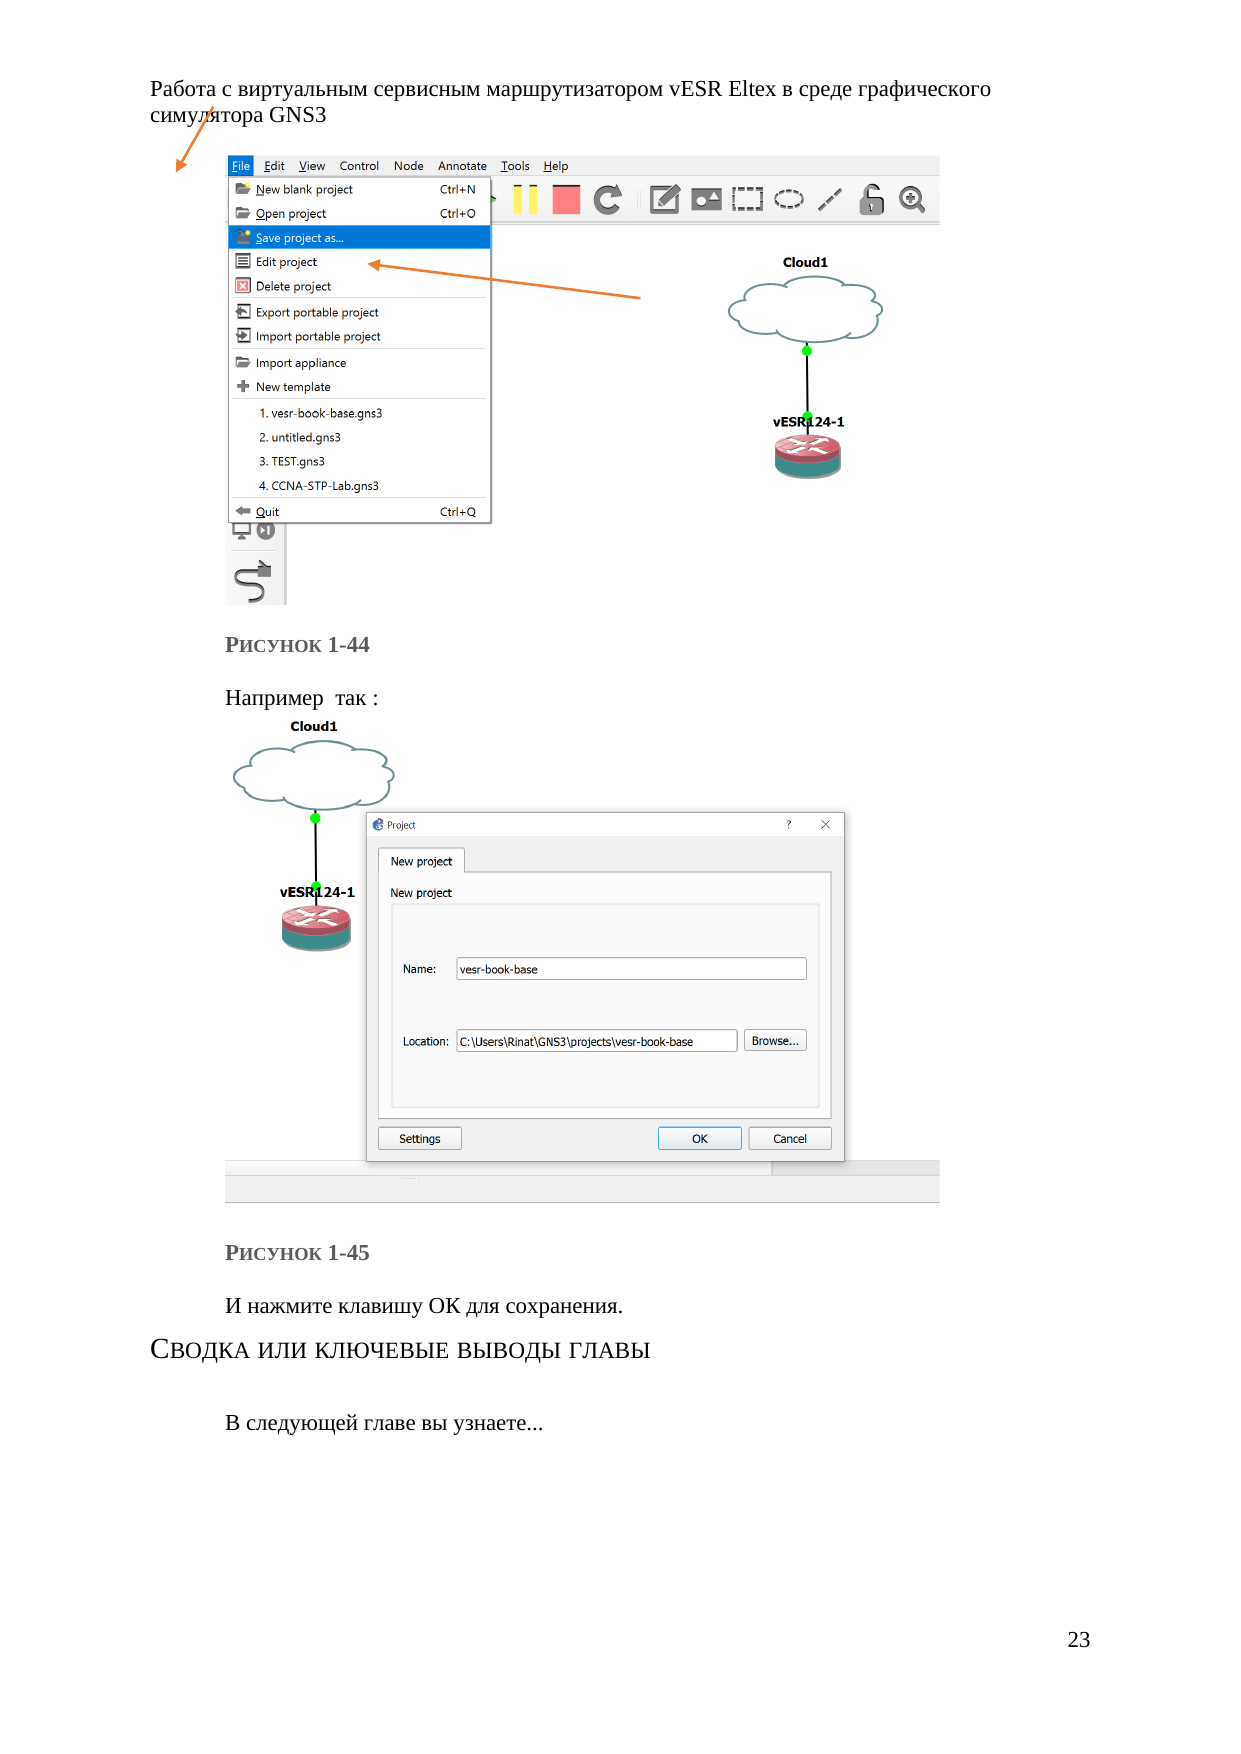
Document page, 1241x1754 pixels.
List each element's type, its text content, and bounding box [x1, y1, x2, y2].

picture [225, 154, 940, 605]
text Например так : [150, 684, 1090, 710]
text Рисунок 1-44 [150, 631, 1090, 657]
text Рисунок 1-45 [150, 1239, 1090, 1266]
text И нажмите клавишу ОК для сохранения. [150, 1292, 1090, 1318]
picture [225, 710, 940, 1213]
